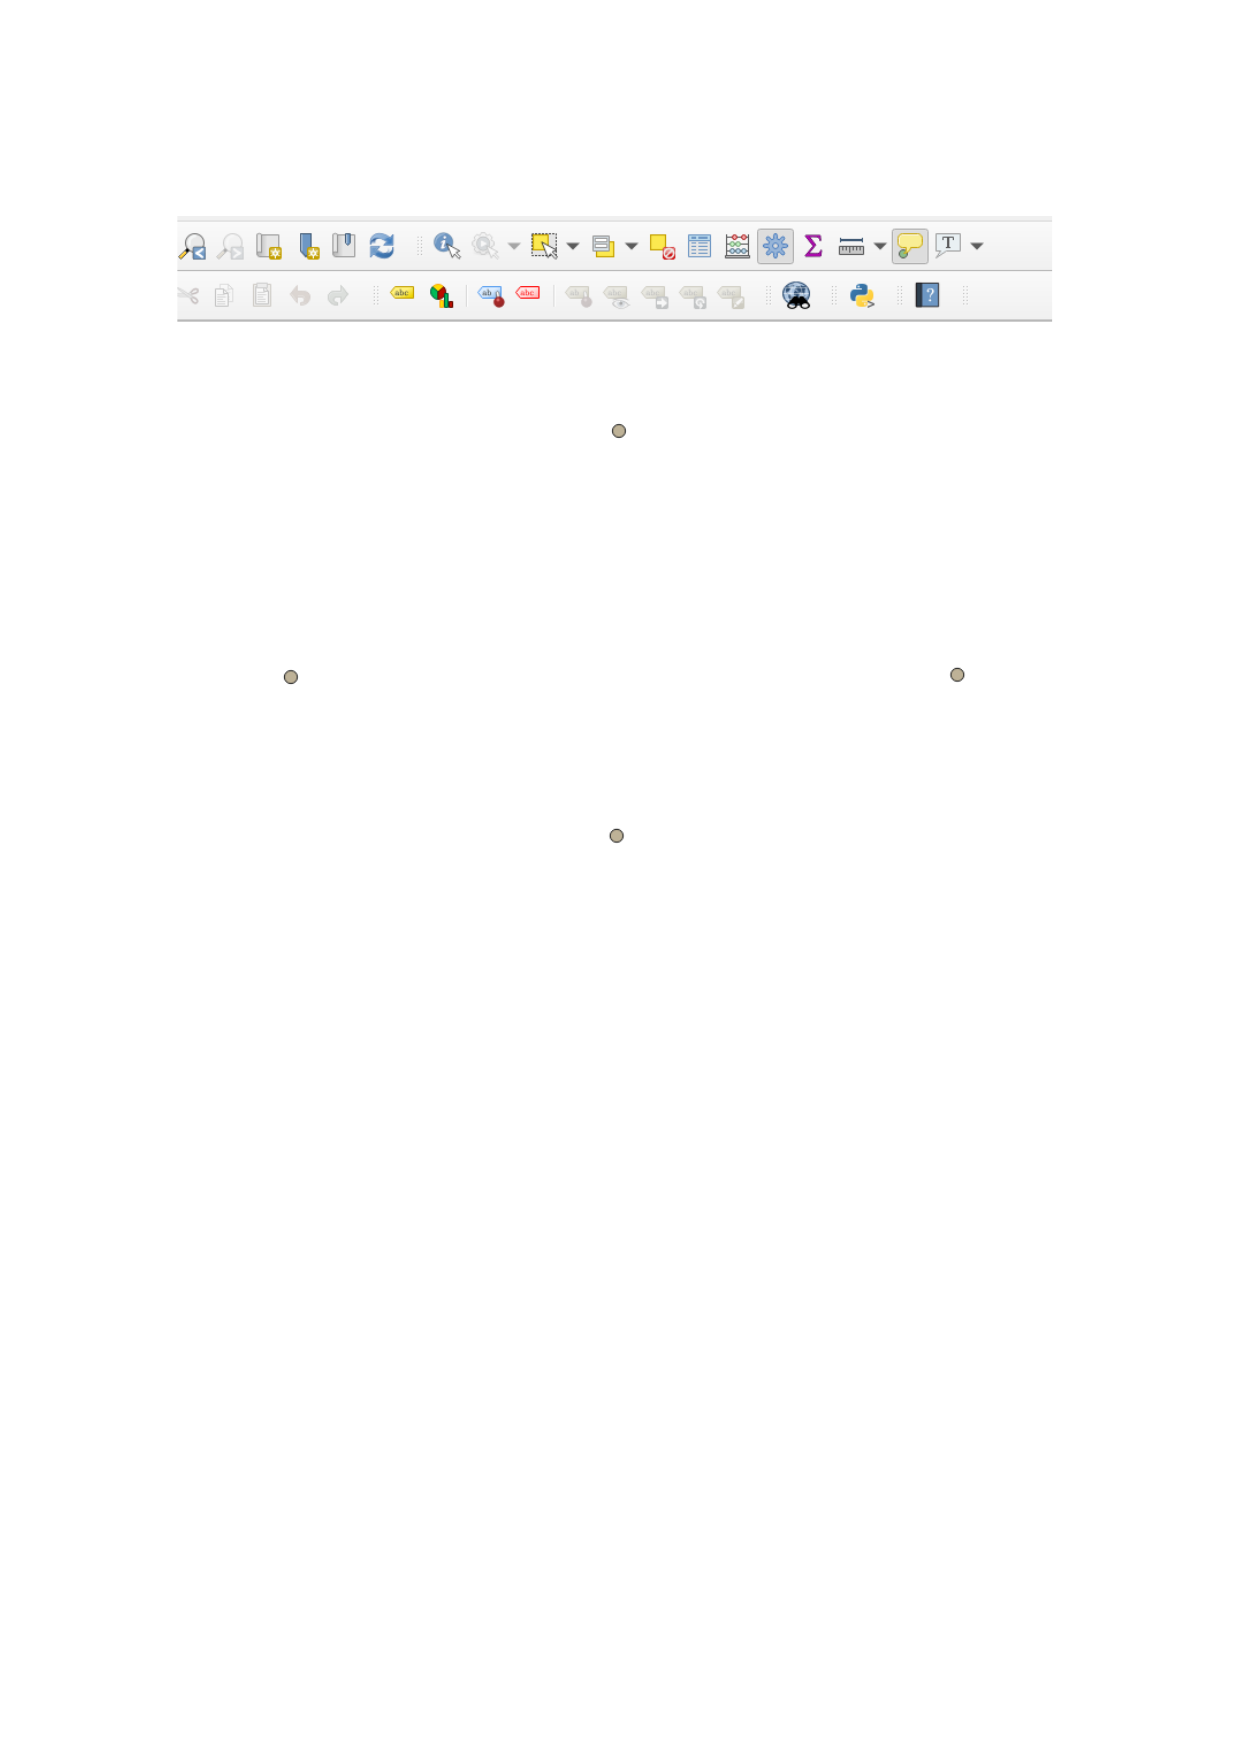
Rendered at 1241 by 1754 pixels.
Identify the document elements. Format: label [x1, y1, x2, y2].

picture [177, 216, 1053, 906]
